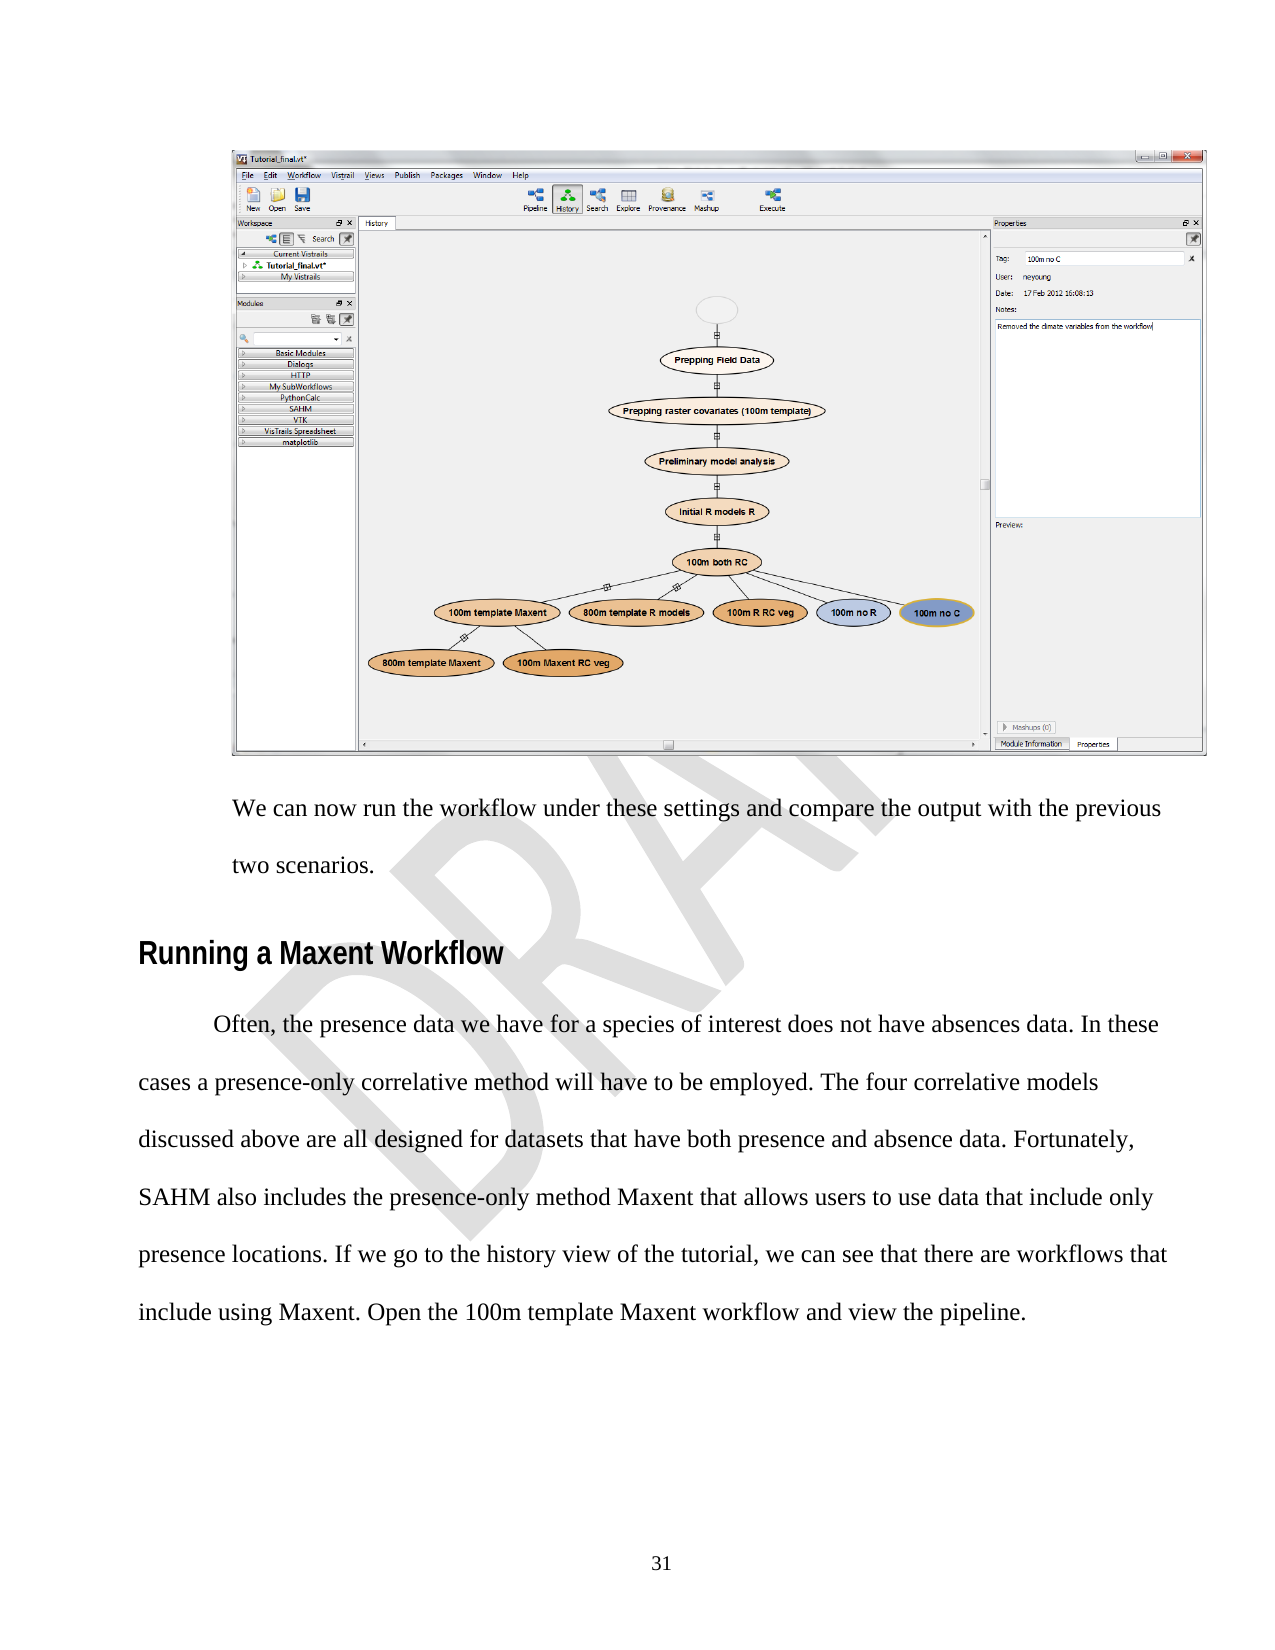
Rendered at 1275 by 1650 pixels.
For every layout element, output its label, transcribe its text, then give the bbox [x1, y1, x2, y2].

list We can now run the workflow under these settings and compare the output with the previous two scenarios. [232, 793, 1185, 879]
text Often, the presence data we have for a species of interest does not have absences data. In these cases a presence-only correlative method will have to be employed. The four correlative models discussed above are all designed for datasets that have both presence and absence data. Fortunately, SAHM also includes the presence-only method Maxent that allows users to use data that include only presence locations. If we go to the history view of the tutorial, we can see that there are workflows that include using Maxent. Open the 100m template Maxent workflow and view the pipeline. [138, 1009, 1185, 1326]
subtitle Running a Maxent Workflow [138, 933, 1185, 971]
picture [231, 150, 1207, 756]
